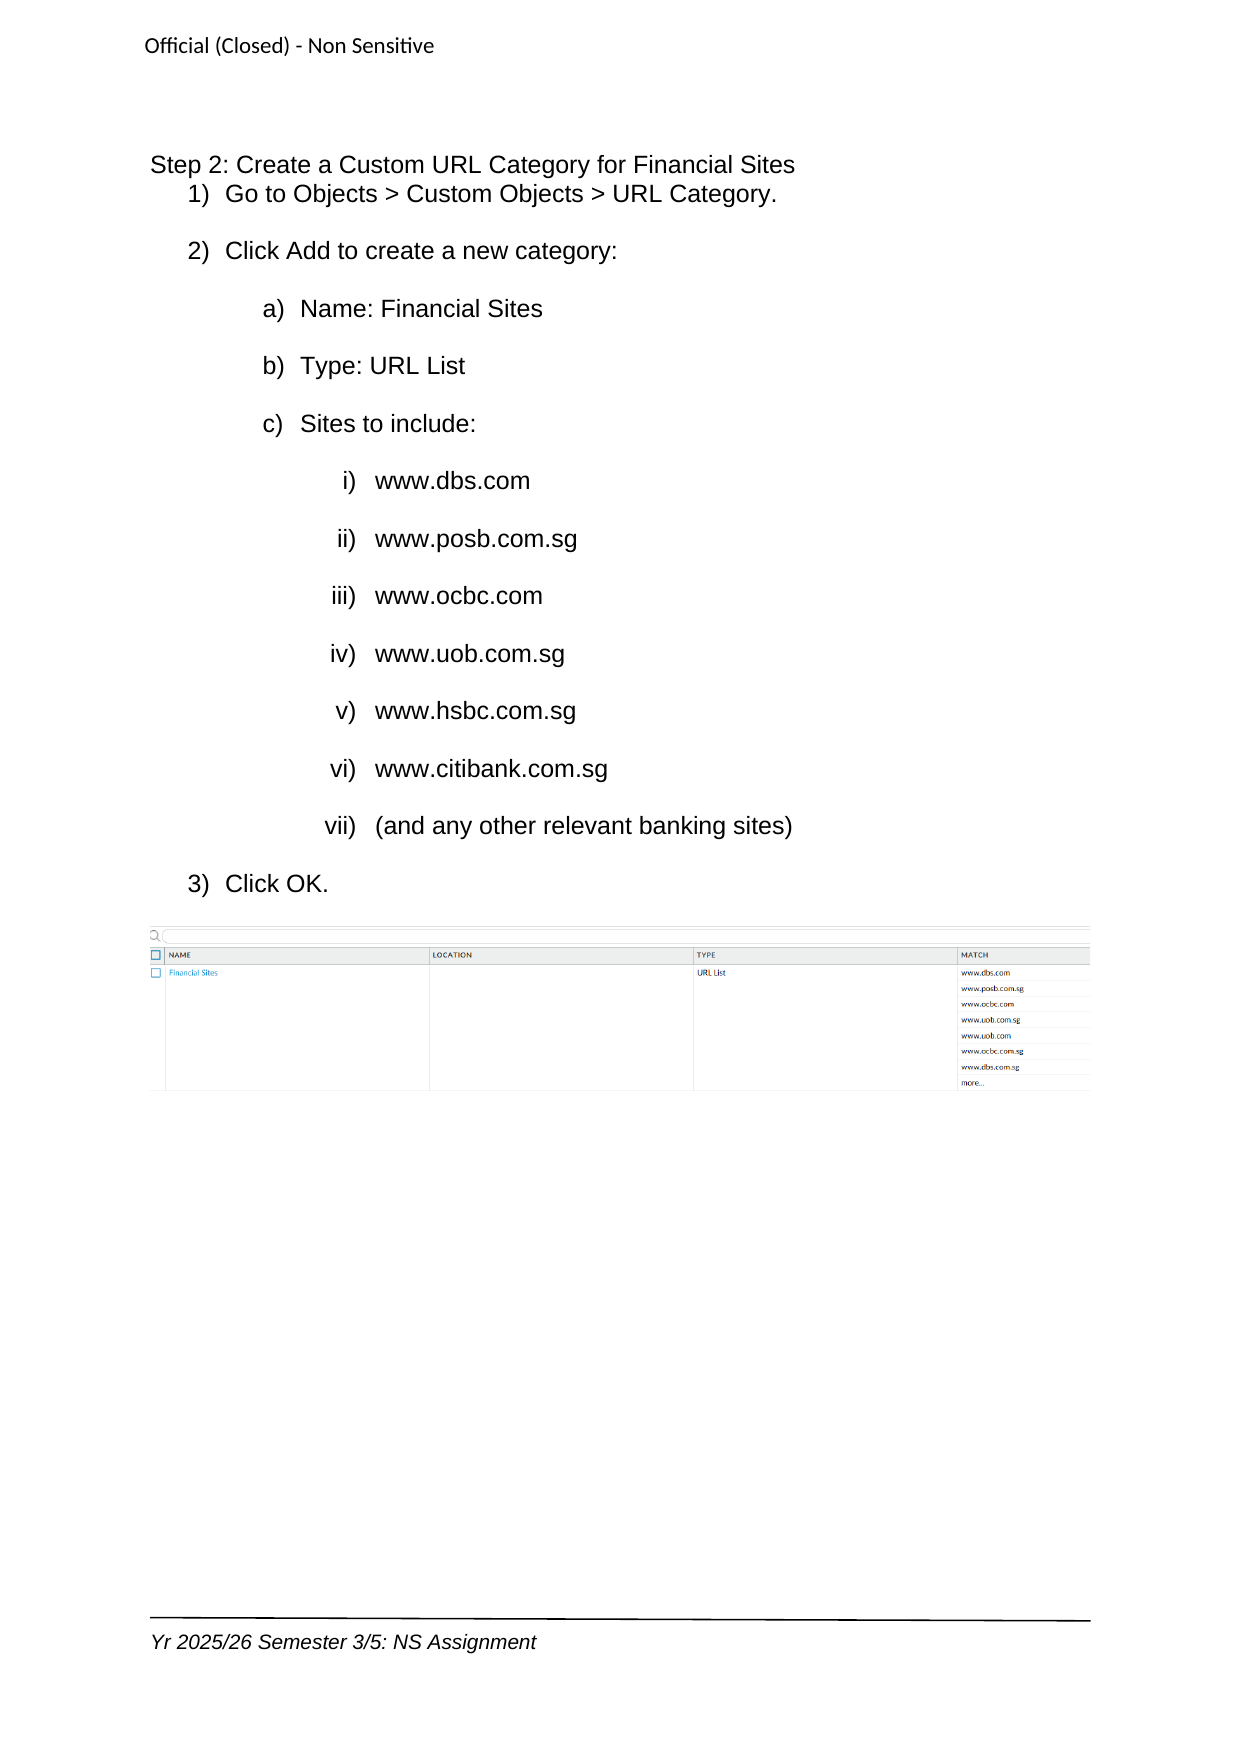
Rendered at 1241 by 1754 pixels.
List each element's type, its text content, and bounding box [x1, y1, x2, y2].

list Click OK. [187, 869, 1090, 897]
list Sites to include: [262, 409, 1090, 437]
picture [150, 926, 1091, 1096]
list www.hsbc.com.sg [356, 696, 1090, 725]
list Type: URL List [262, 351, 1090, 380]
list www.citibank.com.sg [356, 754, 1090, 782]
list www.posb.com.sg [356, 524, 1090, 552]
list Name: Financial Sites [262, 294, 1090, 322]
list www.ocbc.com [356, 581, 1090, 610]
list Go to Objects > Custom Objects > URL Category. [187, 179, 1090, 207]
list www.dbs.com [356, 466, 1090, 495]
list (and any other relevant banking sites) [356, 811, 1090, 840]
list www.uob.com.sg [356, 639, 1090, 667]
list Click Add to create a new category: [187, 236, 1090, 265]
text Step 2: Create a Custom URL Category for Financial Sites [150, 150, 1090, 179]
